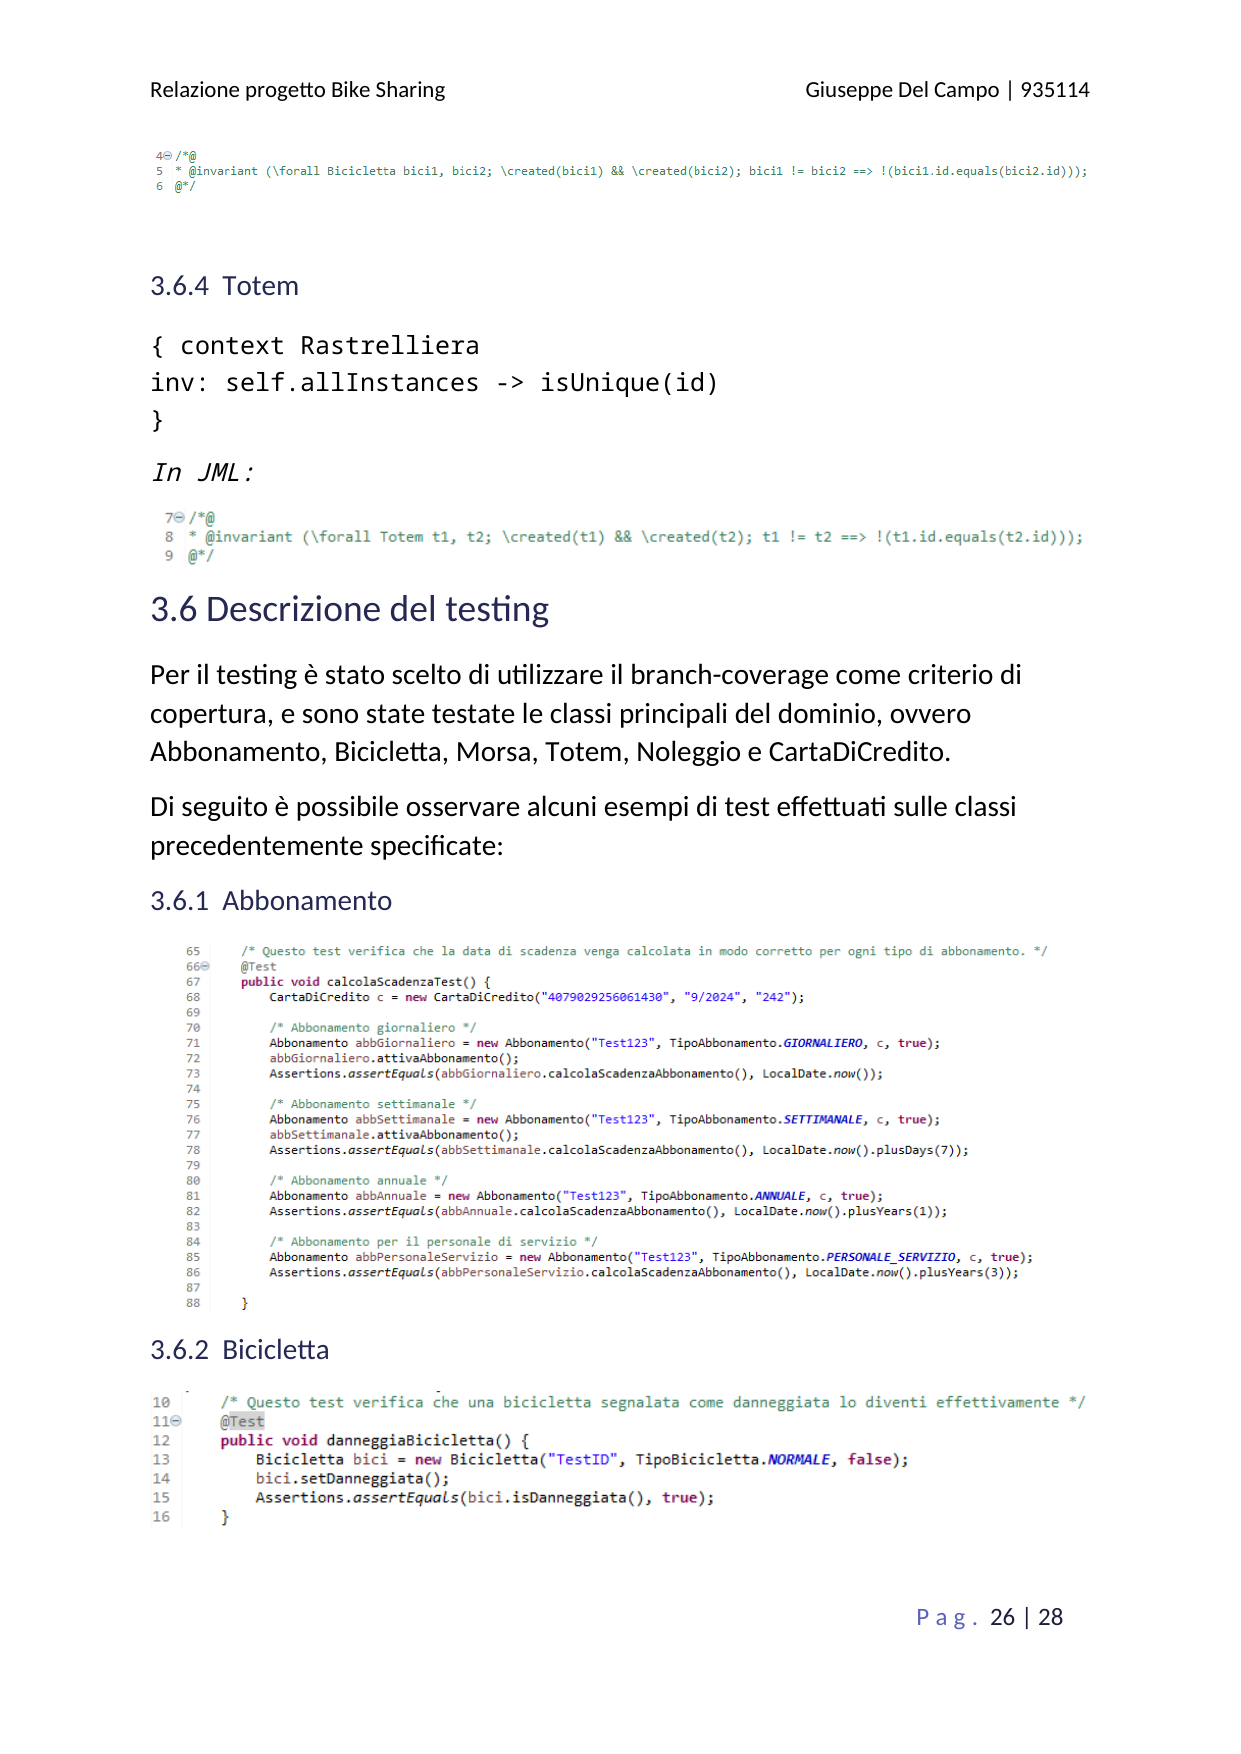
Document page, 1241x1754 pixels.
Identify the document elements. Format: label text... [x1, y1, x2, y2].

subtitle 3.6.4 Totem [150, 267, 1090, 303]
text Per il testing è stato scelto di utilizzare il branch-coverage come criterio di copertura, e sono state testate le classi principali del dominio, ovvero Abbonamento, Bicicletta, Morsa, Totem, Noleggio e CartaDiCredito. [150, 656, 1090, 769]
text In JML: [150, 455, 1090, 489]
picture [185, 942, 1055, 1312]
subtitle 3.6.1 Abbonamento [150, 882, 1090, 917]
picture [150, 1391, 1090, 1528]
text { context Rastrelliera inv: self.allInstances -> isUnique(id) } [150, 328, 1090, 435]
picture [150, 508, 1089, 567]
subtitle 3.6.2 Bicicletta [150, 1331, 1090, 1366]
text Di seguito è possibile osservare alcuni esempi di test effettuati sulle classi precedentemente specificate: [150, 788, 1090, 862]
picture [150, 150, 1089, 195]
subtitle 3.6 Descrizione del testing [150, 585, 1090, 631]
